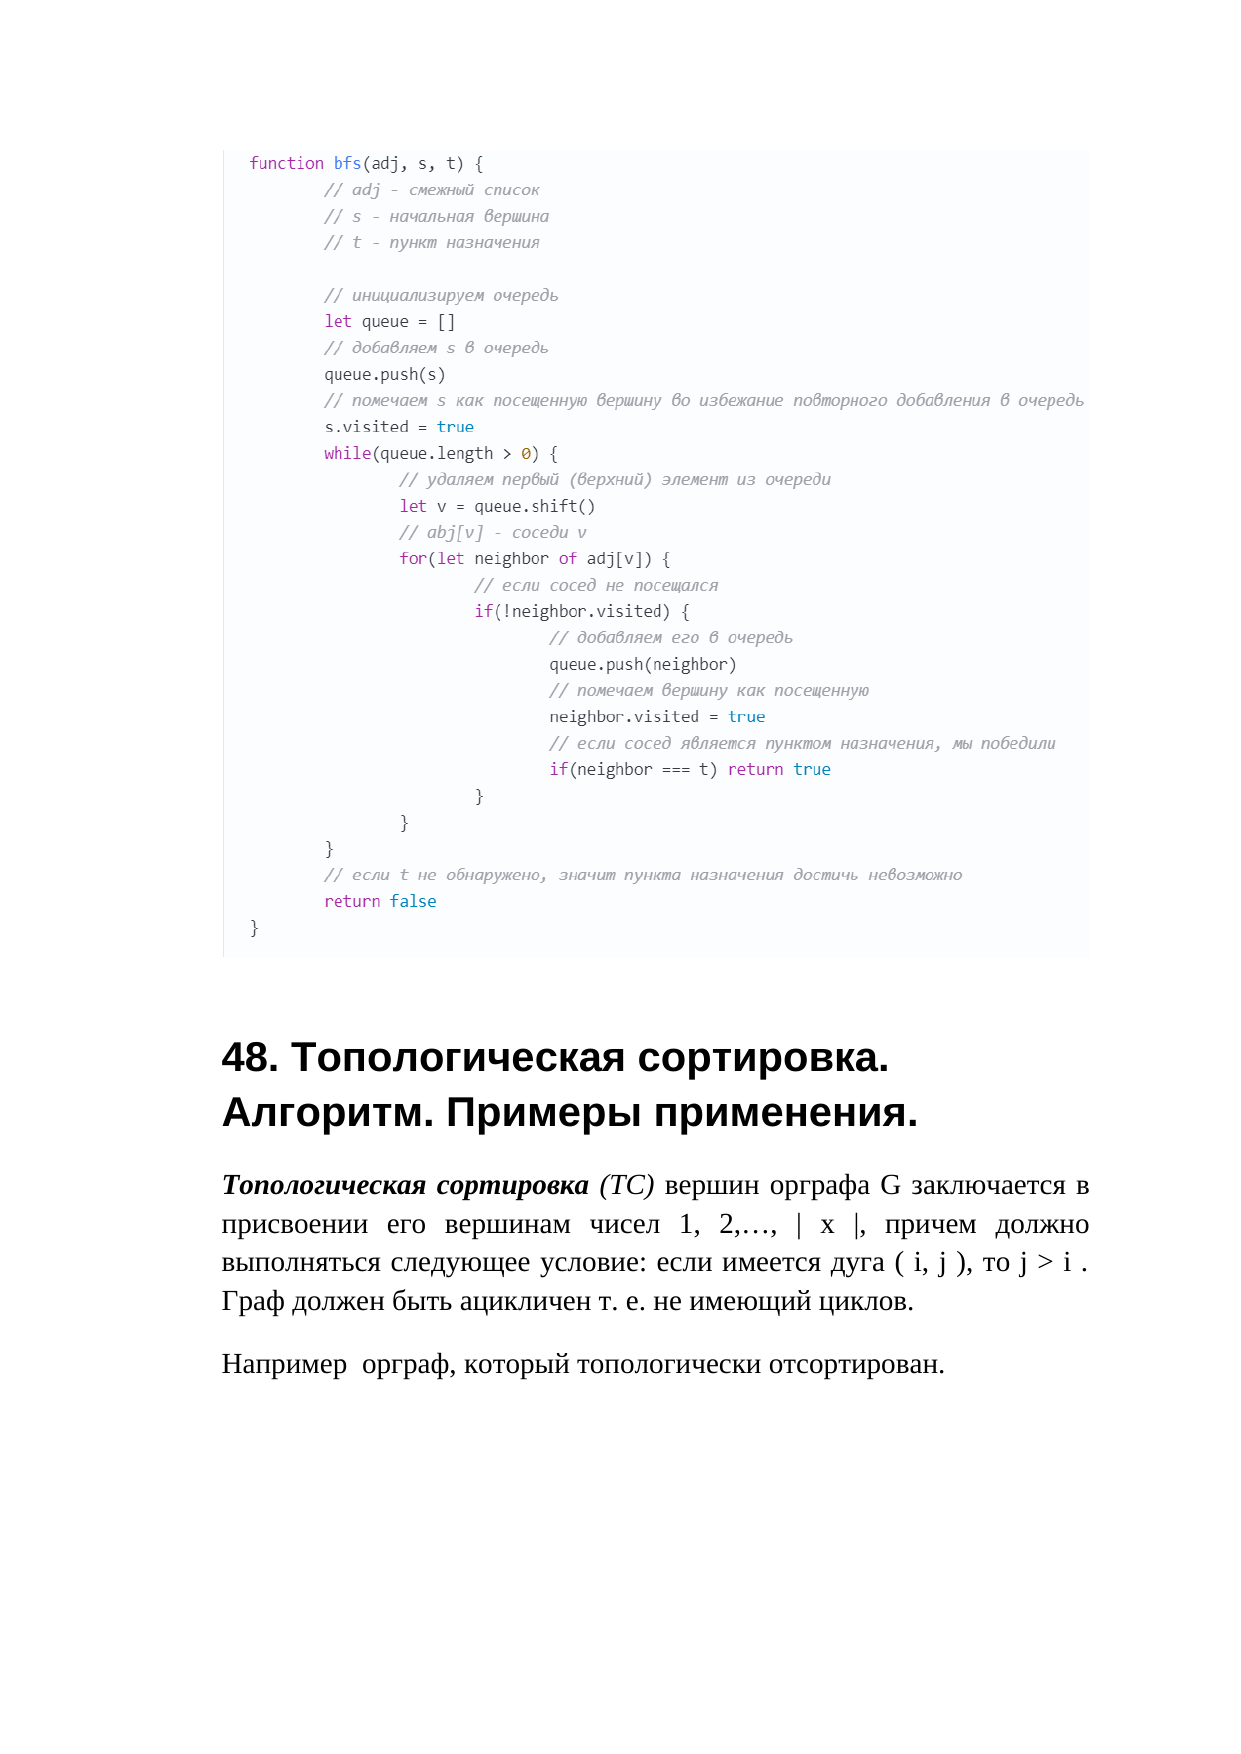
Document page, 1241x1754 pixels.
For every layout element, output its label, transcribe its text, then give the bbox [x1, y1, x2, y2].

subtitle 48. Топологическая сортировка. Алгоритм. Примеры применения. [221, 1032, 1090, 1135]
picture [221, 150, 1090, 957]
text Например орграф, который топологически отсортирован. [221, 1346, 1090, 1380]
text Топологическая сортировка (ТС) вершин орграфа G заключается в присвоении его вершинам чисел 1, 2,…, | x |, причем должно выполняться следующее условие: если имеется дуга ( i, j ), то j > i . Граф должен быть ацикличен т. е. не имеющий циклов. [221, 1167, 1090, 1316]
